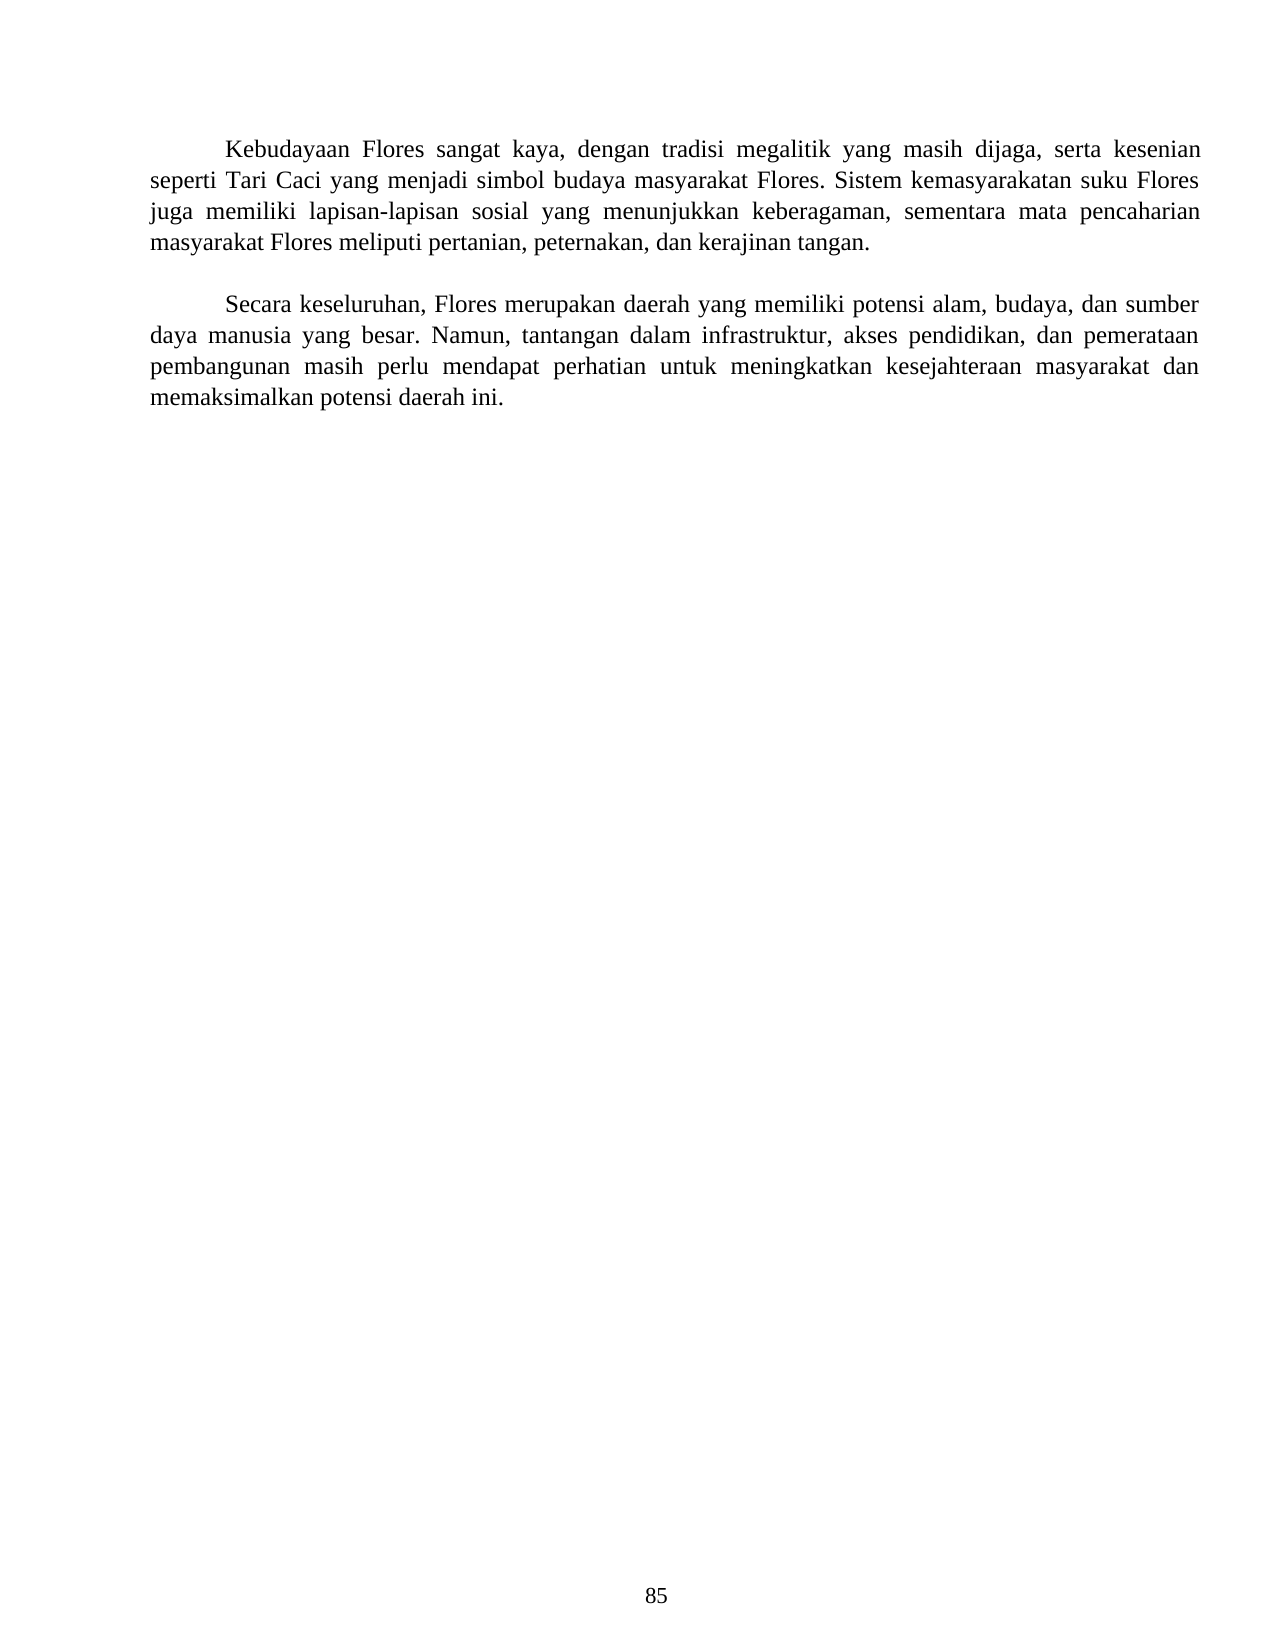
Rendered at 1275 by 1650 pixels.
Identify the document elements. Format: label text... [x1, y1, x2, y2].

text Kebudayaan Flores sangat kaya, dengan tradisi megalitik yang masih dijaga, serta kesenian seperti Tari Caci yang menjadi simbol budaya masyarakat Flores. Sistem kemasyarakatan suku Flores juga memiliki lapisan-lapisan sosial yang menunjukkan keberagaman, sementara mata pencaharian masyarakat Flores meliputi pertanian, peternakan, dan kerajinan tangan. [150, 134, 1201, 256]
text Secara keseluruhan, Flores merupakan daerah yang memiliki potensi alam, budaya, dan sumber daya manusia yang besar. Namun, tantangan dalam infrastruktur, akses pendidikan, dan pemerataan pembangunan masih perlu mendapat perhatian untuk meningkatkan kesejahteraan masyarakat dan memaksimalkan potensi daerah ini. [150, 289, 1200, 411]
